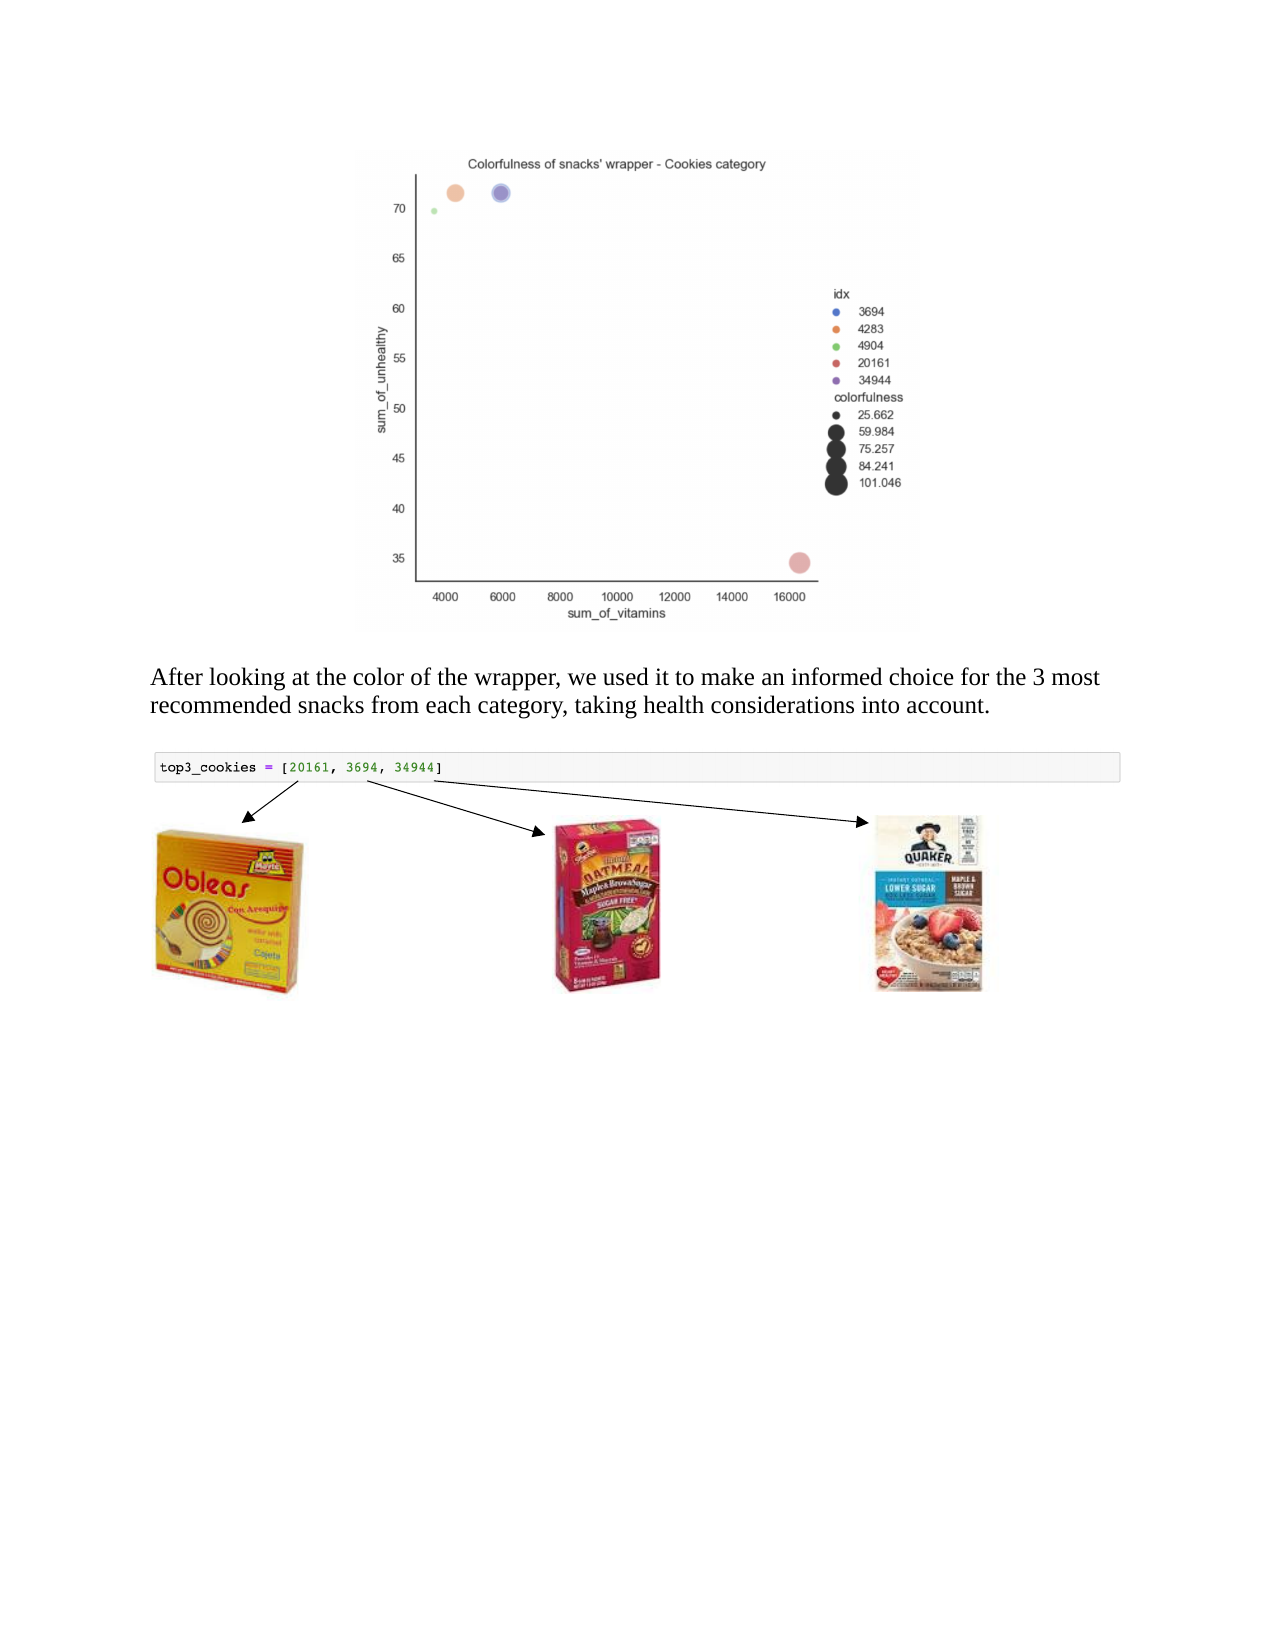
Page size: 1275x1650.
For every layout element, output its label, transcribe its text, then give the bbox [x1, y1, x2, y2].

picture [858, 815, 1000, 992]
picture [354, 150, 921, 632]
picture [150, 748, 1125, 787]
picture [551, 815, 662, 994]
text After looking at the color of the wrapper, we used it to make an informed choice for the 3 most recommended snacks from each category, taking health considerations into account. [150, 662, 1125, 719]
picture [131, 822, 322, 1006]
